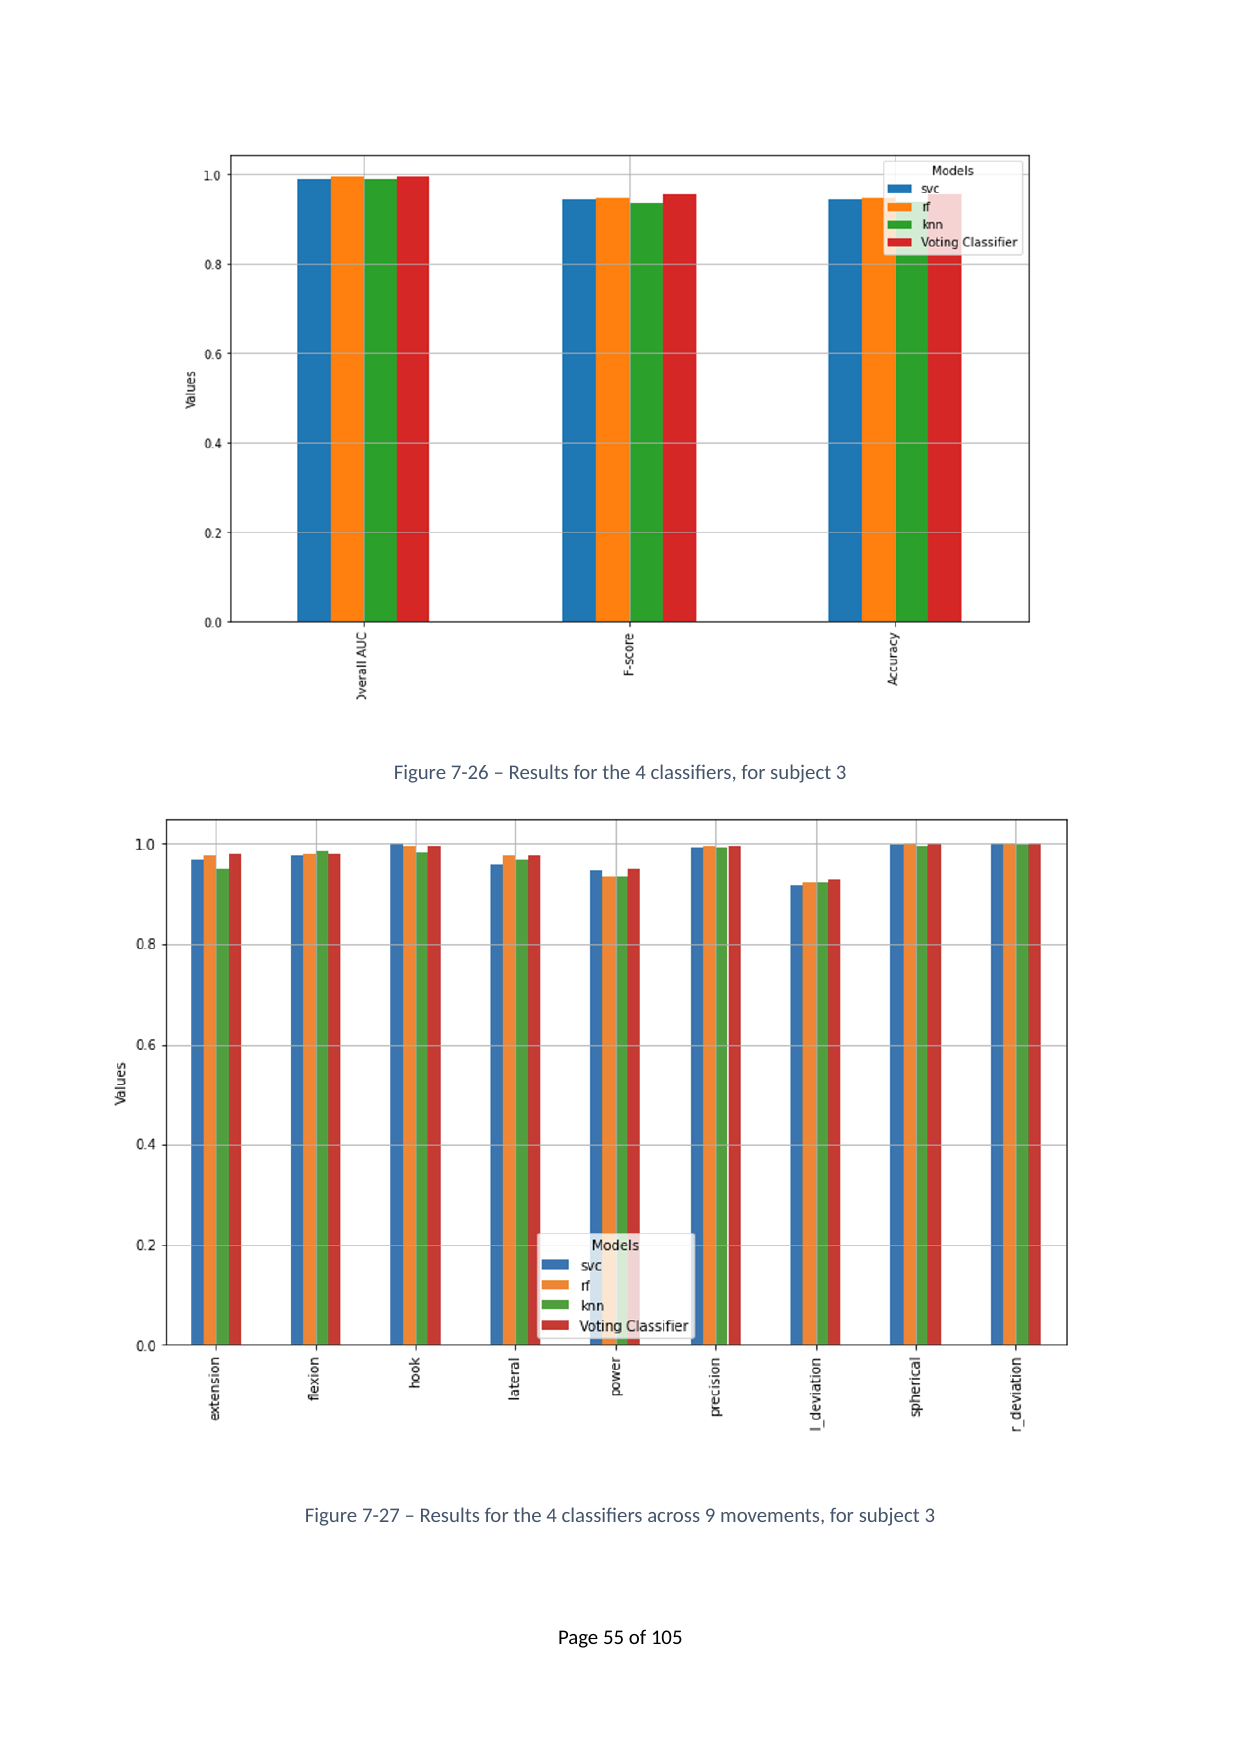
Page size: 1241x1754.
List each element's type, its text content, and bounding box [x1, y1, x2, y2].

picture [155, 150, 1041, 702]
picture [105, 813, 1110, 1444]
